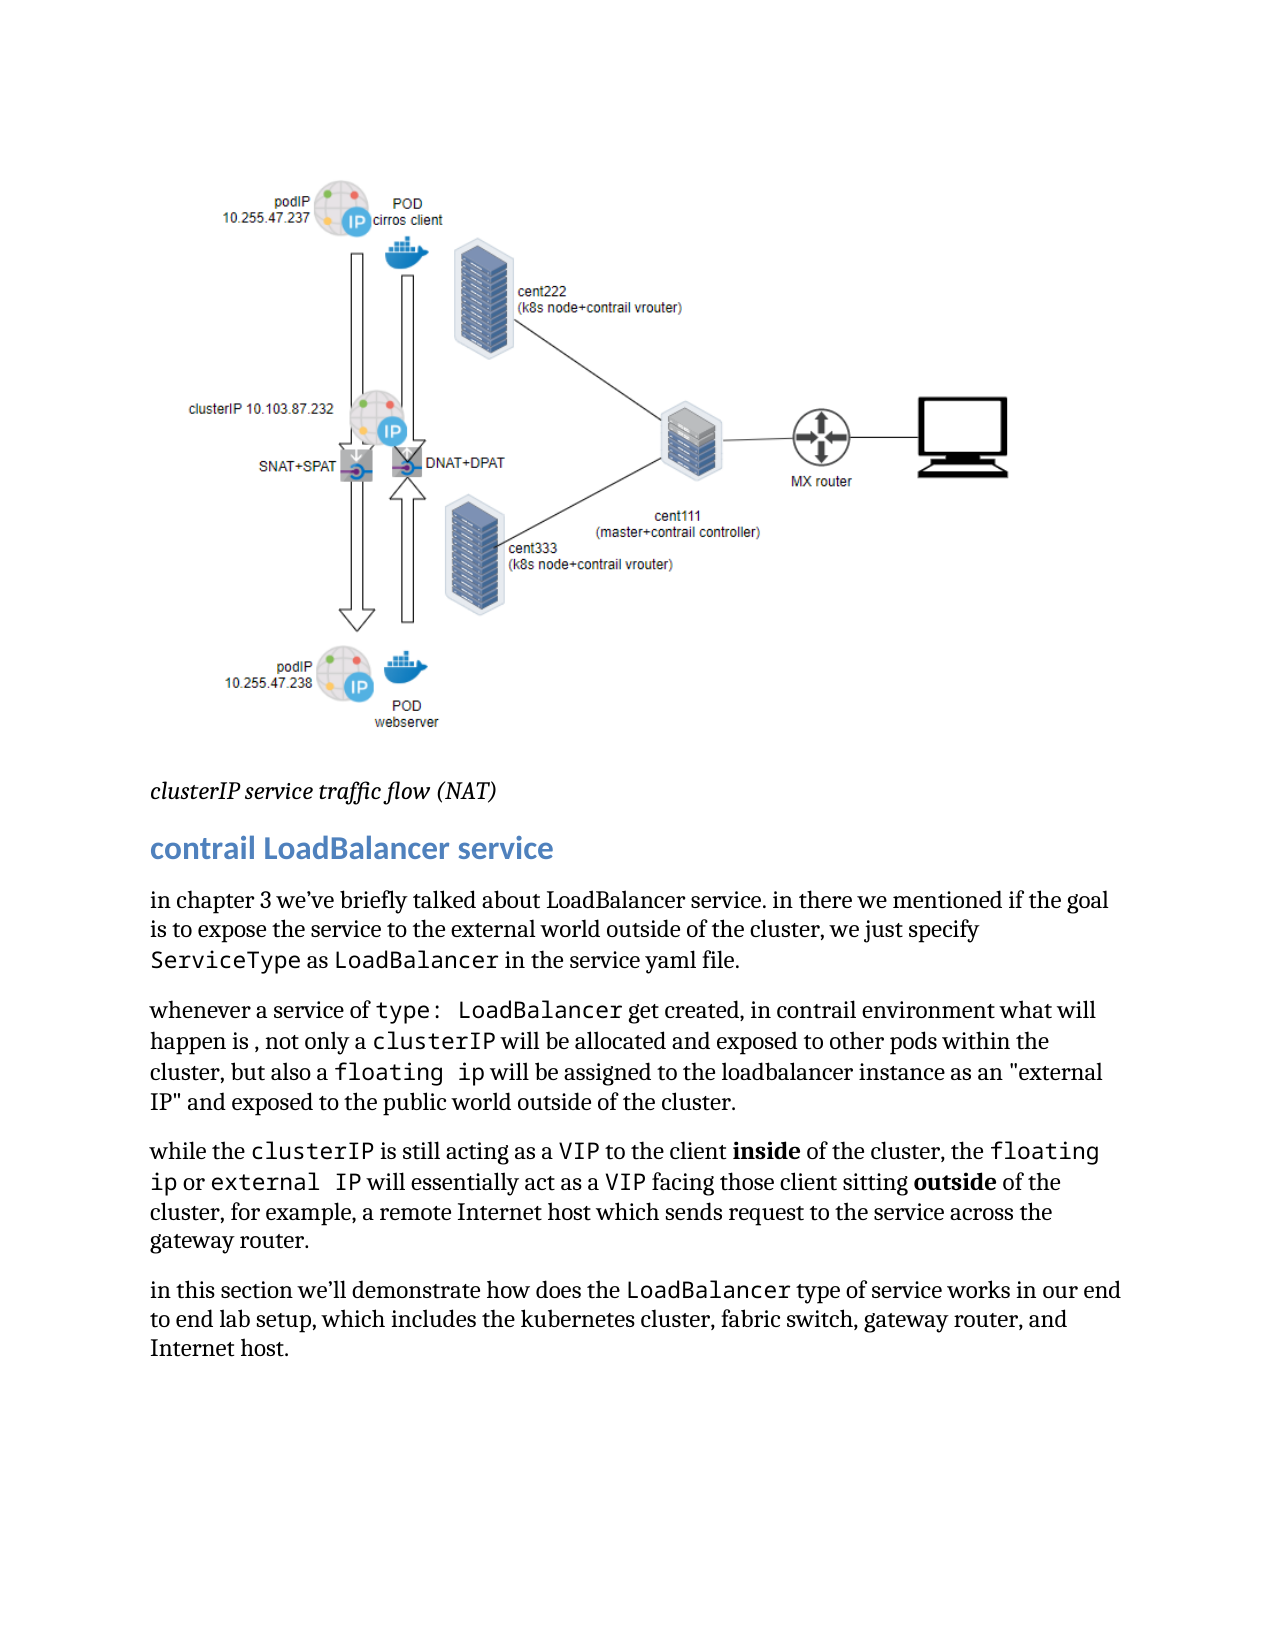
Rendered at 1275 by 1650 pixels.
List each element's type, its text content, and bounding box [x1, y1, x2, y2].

text while the clusterIP is still acting as a VIP to the client inside of the cluster, the floating ip or external IP will essentially act as a VIP facing those client sitting outside of the cluster, for example, a remote Internet host which sends request to the service across the gateway router. [150, 1135, 1125, 1255]
text clusterIP service traffic flow (NAT) [150, 777, 1125, 806]
subtitle contrail LoadBalancer service [150, 827, 1125, 867]
text whenever a service of type: LoadBalancer get created, in contrail environment what will happen is , not only a clusterIP will be allocated and exposed to other pods within the cluster, but also a floating ip will be assigned to the loadbalancer instance as an "external IP" and exposed to the public world outside of the cluster. [150, 994, 1125, 1116]
text in this section we’ll demonstrate how does the LoadBalancer type of service works in our end to end lab setup, which includes the kubernetes cluster, fabric switch, gateway router, and Internet host. [150, 1274, 1125, 1362]
text in chapter 3 we’ve briefly talked about LoadBalancer service. in there we mentioned if the goal is to expose the service to the external world outside of the cluster, we just specify ServiceType as LoadBalancer in the service yaml file. [150, 886, 1125, 975]
picture [168, 150, 1044, 757]
